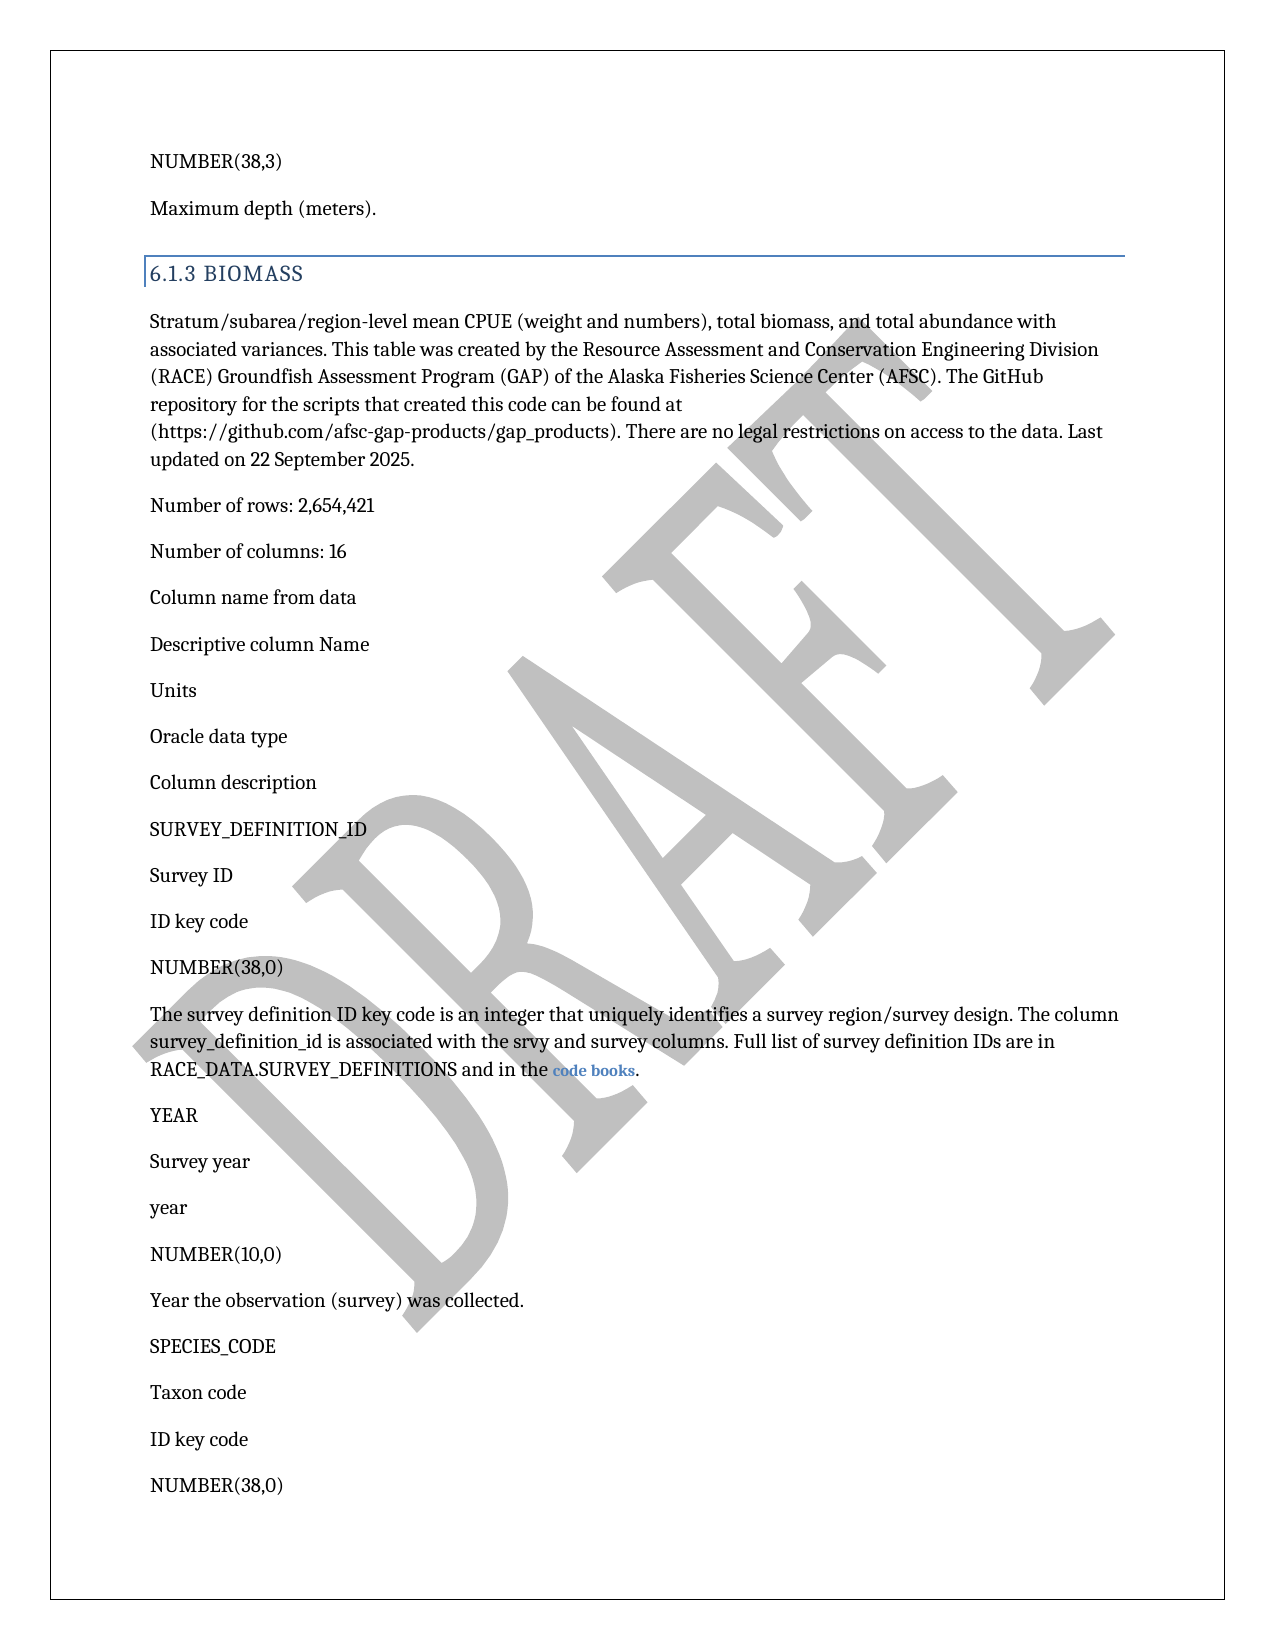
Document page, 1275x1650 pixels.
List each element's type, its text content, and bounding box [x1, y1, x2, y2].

text NUMBER(38,3) [150, 150, 1125, 174]
text Number of columns: 16 [150, 540, 1125, 564]
text The survey definition ID key code is an integer that uniquely identifies a survey region/survey design. The column survey_definition_id is associated with the srvy and survey columns. Full list of survey definition IDs are in RACE_DATA.SURVEY_DEFINITIONS and in the code books. [150, 1002, 1125, 1081]
text ID key code [150, 1427, 1125, 1451]
subtitle 6.1.3 BIOMASS [146, 257, 1125, 287]
text NUMBER(10,0) [150, 1242, 1125, 1266]
text Maximum depth (meters). [150, 196, 1125, 220]
text Column description [150, 771, 1125, 795]
text Year the observation (survey) was collected. [150, 1288, 1125, 1312]
text Taxon code [150, 1381, 1125, 1405]
text SURVEY_DEFINITION_ID [150, 817, 1125, 841]
text Column name from data [150, 586, 1125, 610]
text YEAR [150, 1103, 1125, 1127]
text Units [150, 678, 1125, 702]
text Survey year [150, 1150, 1125, 1174]
text Descriptive column Name [150, 632, 1125, 656]
text Survey ID [150, 863, 1125, 887]
text SPECIES_CODE [150, 1335, 1125, 1359]
text Oracle data type [150, 725, 1125, 749]
text Number of rows: 2,654,421 [150, 493, 1125, 517]
text Stratum/subarea/region-level mean CPUE (weight and numbers), total biomass, and total abundance with associated variances. This table was created by the Resource Assessment and Conservation Engineering Division (RACE) Groundfish Assessment Program (GAP) of the Alaska Fisheries Science Center (AFSC). The GitHub repository for the scripts that created this code can be found at (https://github.com/afsc-gap-products/gap_products). There are no legal restrictions on access to the data. Last updated on 22 September 2025. [150, 310, 1125, 471]
text NUMBER(38,0) [150, 956, 1125, 980]
text year [150, 1196, 1125, 1220]
text ID key code [150, 910, 1125, 934]
text NUMBER(38,0) [150, 1473, 1125, 1497]
